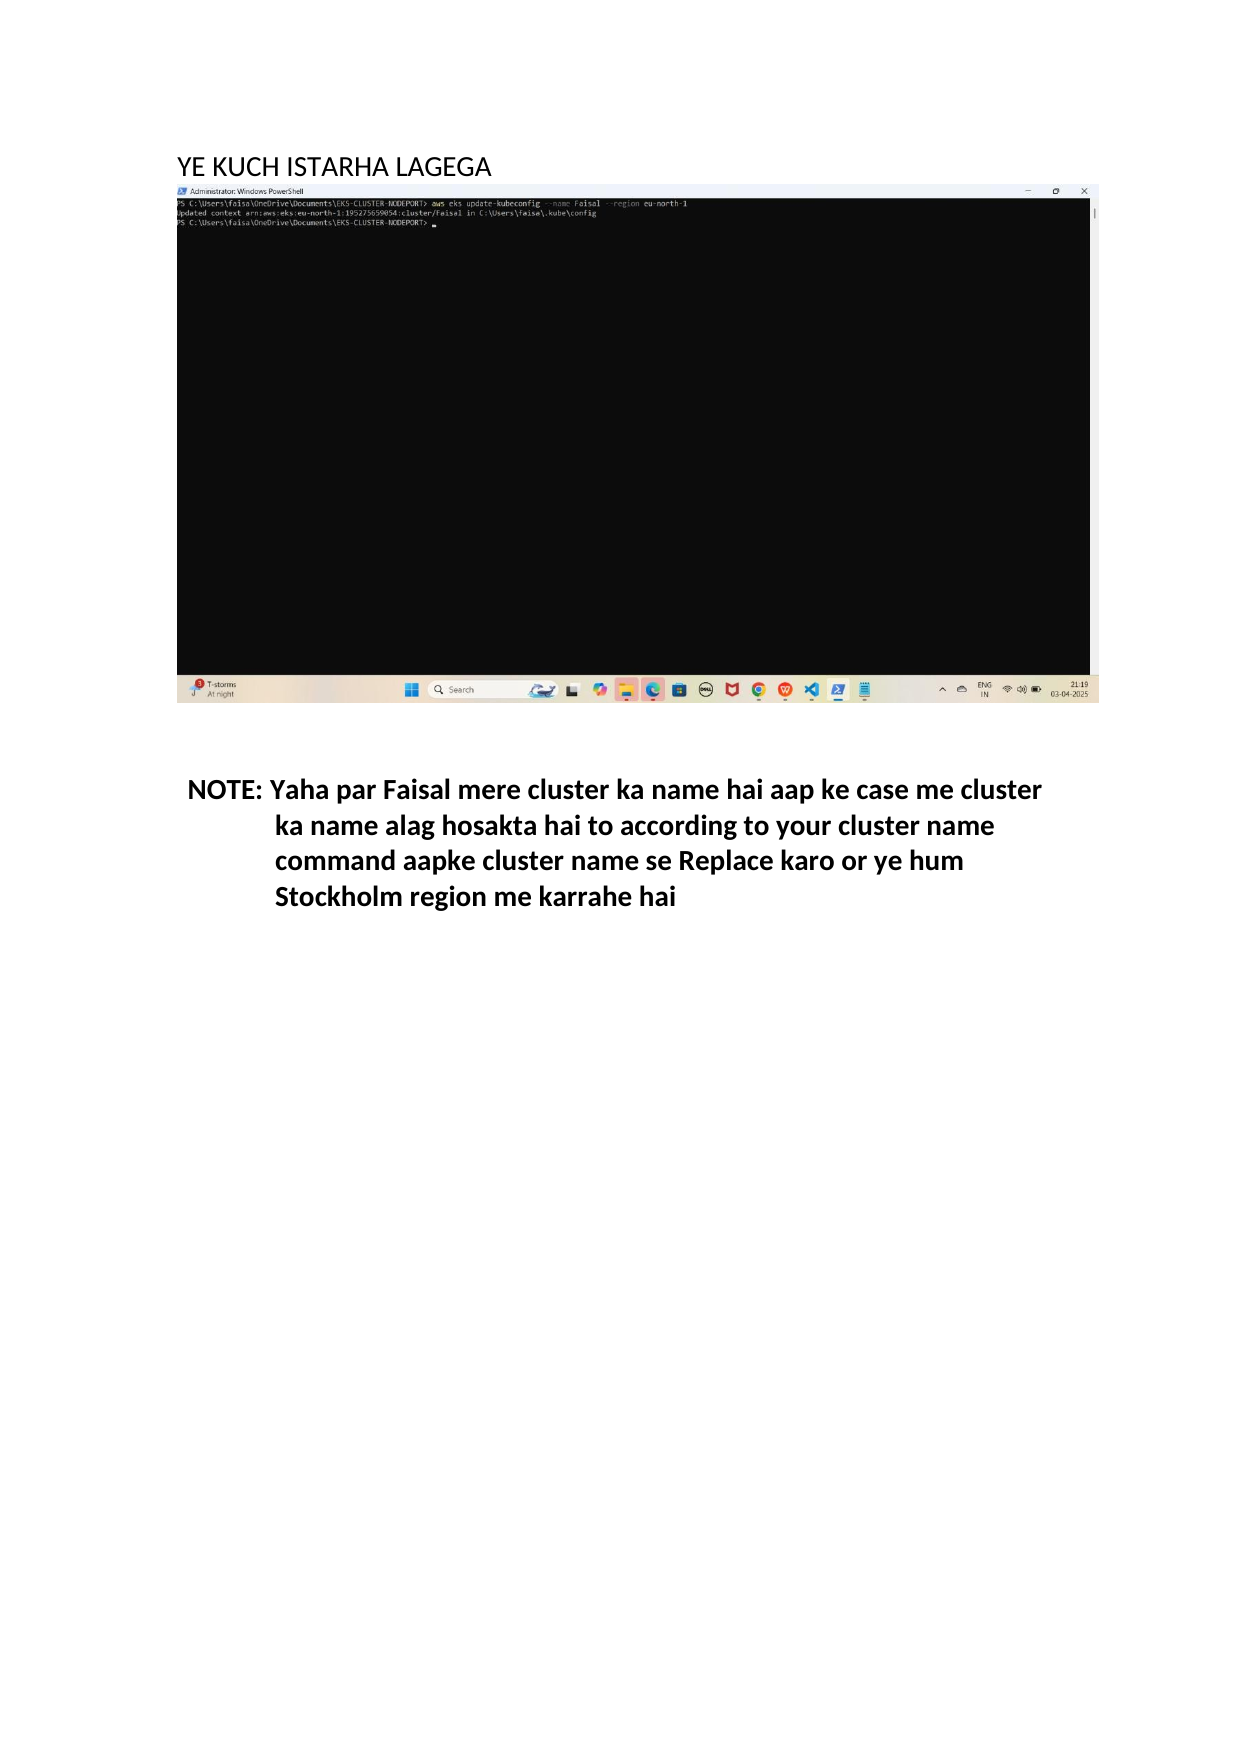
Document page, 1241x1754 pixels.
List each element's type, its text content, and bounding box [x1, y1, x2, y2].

picture [177, 184, 1099, 703]
text YE KUCH ISTARHA LAGEGA [177, 148, 1107, 184]
text NOTE: Yaha par Faisal mere cluster ka name hai aap ke case me cluster ka name alag hosakta hai to according to your cluster name command aapke cluster name se Replace karo or ye hum Stockholm region me karrahe hai [187, 771, 1059, 913]
